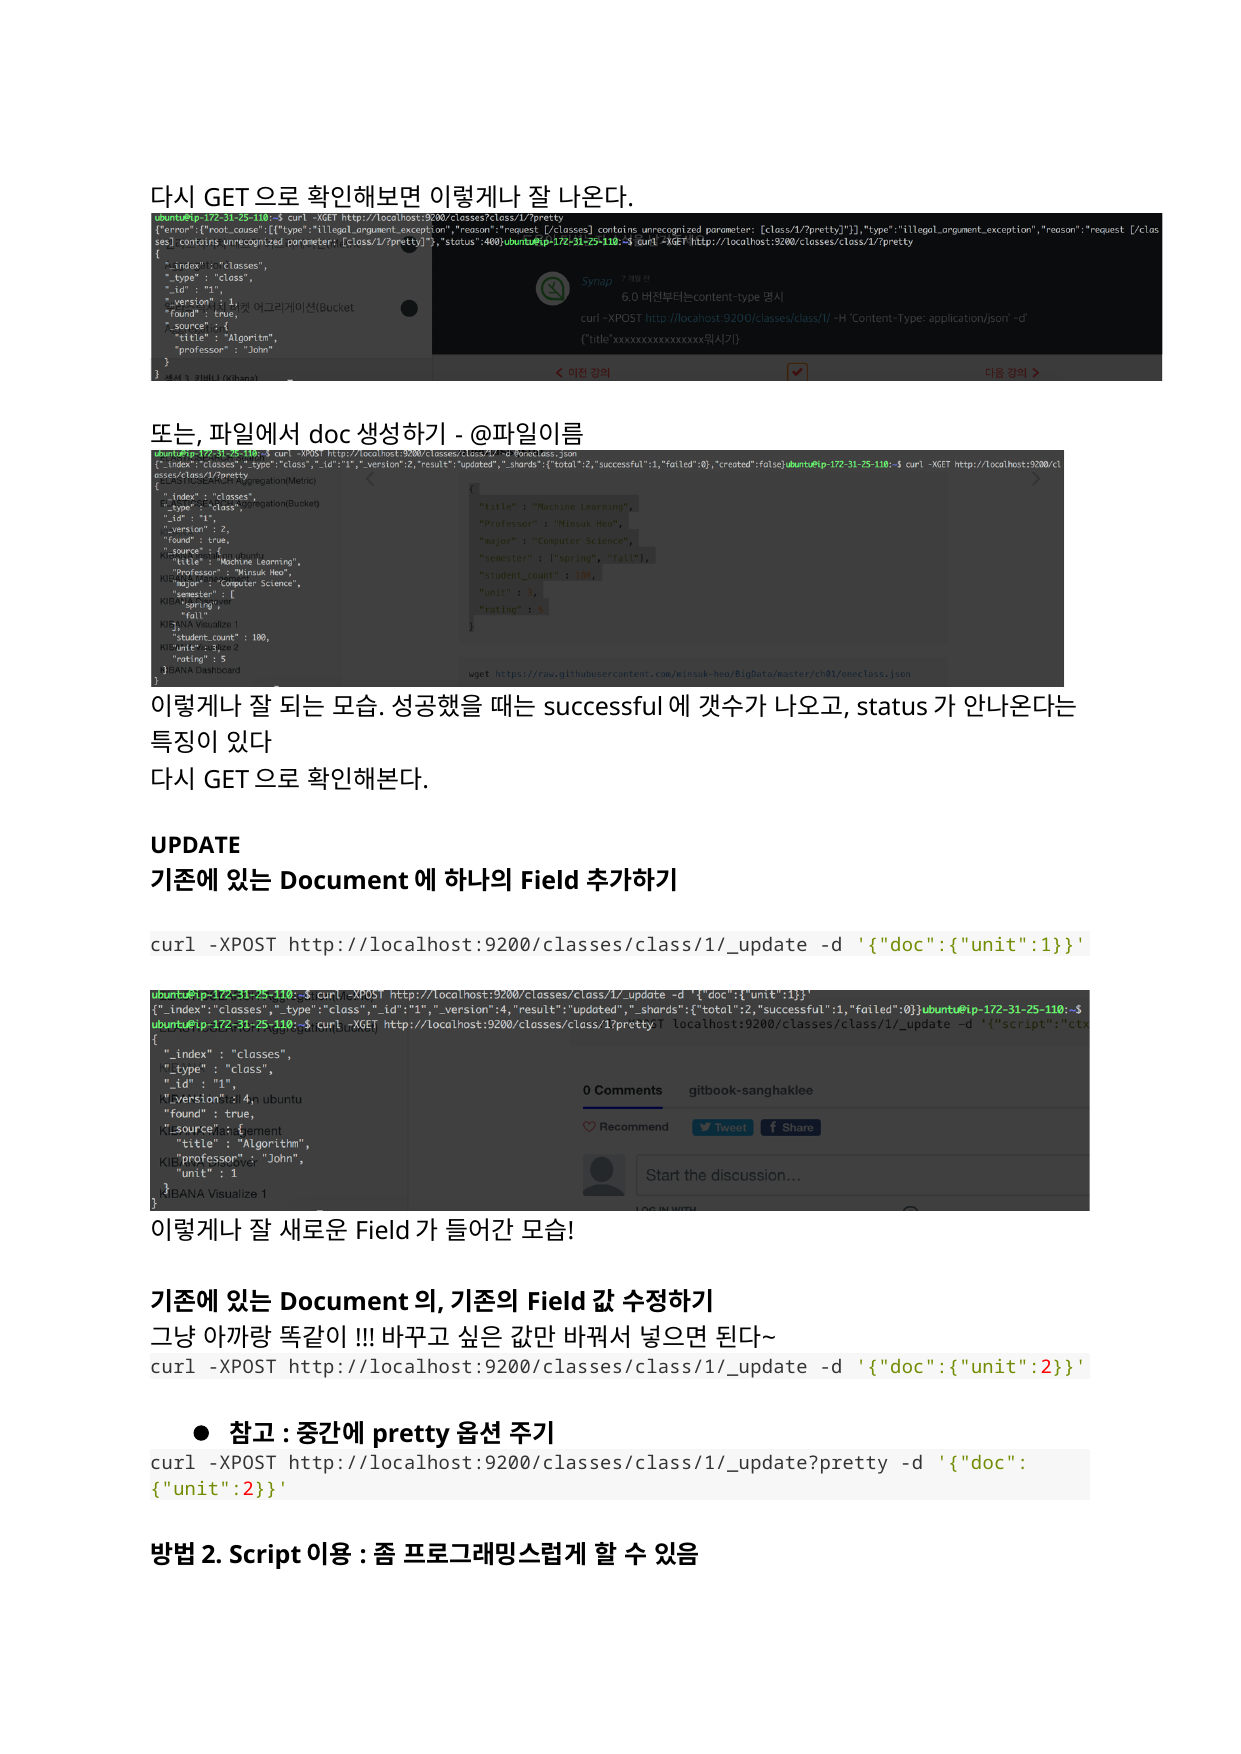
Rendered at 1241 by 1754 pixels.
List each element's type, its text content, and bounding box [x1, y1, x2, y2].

picture [150, 213, 1163, 381]
text 기존에 있는 Document에 하나의 Field 추가하기 [150, 861, 1090, 897]
text 다시 GET으로 확인해보면 이렇게나 잘 나온다. [150, 177, 1090, 213]
text 이렇게나 잘 새로운 Field가 들어간 모습! [150, 1211, 1090, 1247]
text UPDATE [150, 829, 1090, 861]
text curl -XPOST http://localhost:9200/classes/class/1/_update -d '{"doc":{"unit":1}}' [150, 931, 1090, 956]
text curl -XPOST http://localhost:9200/classes/class/1/_update -d '{"doc":{"unit":2}}' [150, 1353, 1090, 1379]
text 또는, 파일에서 doc생성하기 - @파일이름 [150, 414, 1090, 450]
picture [150, 990, 1090, 1211]
list 참고 : 중간에 pretty 옵션 주기 [192, 1413, 1090, 1449]
picture [150, 450, 1065, 687]
text 방법2. Script이용 : 좀 프로그래밍스럽게 할 수 있음 [150, 1534, 1090, 1571]
text curl -XPOST http://localhost:9200/classes/class/1/_update?pretty -d '{"doc":{"unit":2}}' [150, 1449, 1090, 1500]
text 다시 GET으로 확인해본다. [150, 759, 1090, 795]
text 그냥 아까랑 똑같이 !!! 바꾸고 싶은 값만 바꿔서 넣으면 된다~ [150, 1317, 1090, 1353]
text 이렇게나 잘 되는 모습. 성공했을 때는 successful에 갯수가 나오고, status가 안나온다는 특징이 있다 [150, 687, 1090, 759]
text 기존에 있는 Document의, 기존의 Field 값 수정하기 [150, 1281, 1090, 1317]
